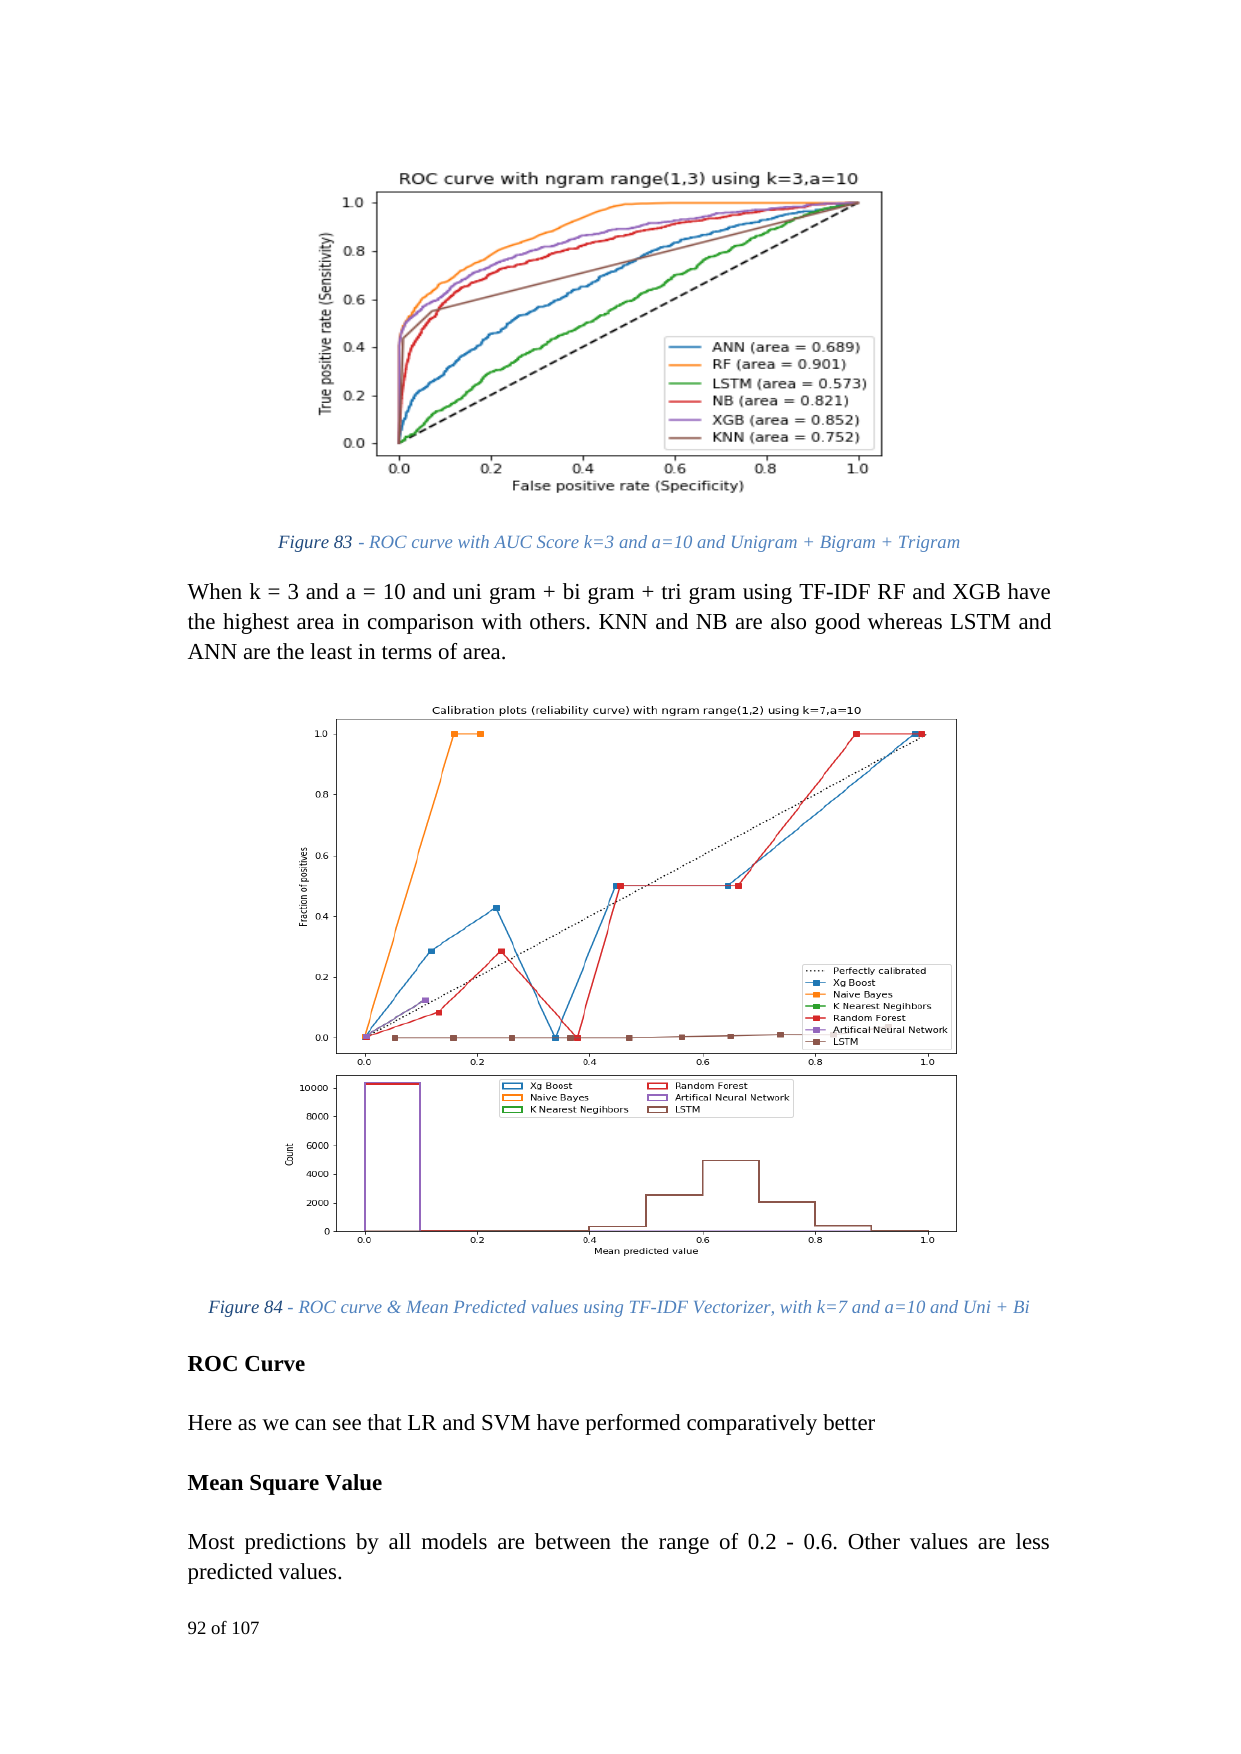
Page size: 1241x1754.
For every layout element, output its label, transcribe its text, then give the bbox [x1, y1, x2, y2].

text Figure 84 - ROC curve & Mean Predicted values using TF-IDF Vectorizer, with k=7 and a=10 and Uni + Bi [187, 1296, 1053, 1318]
text When k = 3 and a = 10 and uni gram + bi gram + tri gram using TF-IDF RF and XGB have the highest area in comparison with others. KNN and NB are also good whereas LSTM and ANN are the least in terms of area. [187, 578, 1053, 664]
picture [295, 150, 945, 499]
text Figure 83 - ROC curve with AUC Score k=3 and a=10 and Unigram + Bigram + Trigram [187, 531, 1053, 553]
text Mean Square Value [187, 1469, 1053, 1495]
text Most predictions by all models are between the range of 0.2 - 0.6. Other values are less predicted values. [187, 1528, 1053, 1585]
text ROC Curve [187, 1350, 1053, 1376]
picture [275, 697, 966, 1264]
text Here as we can see that LR and SVM have performed comparatively better [187, 1409, 1053, 1436]
